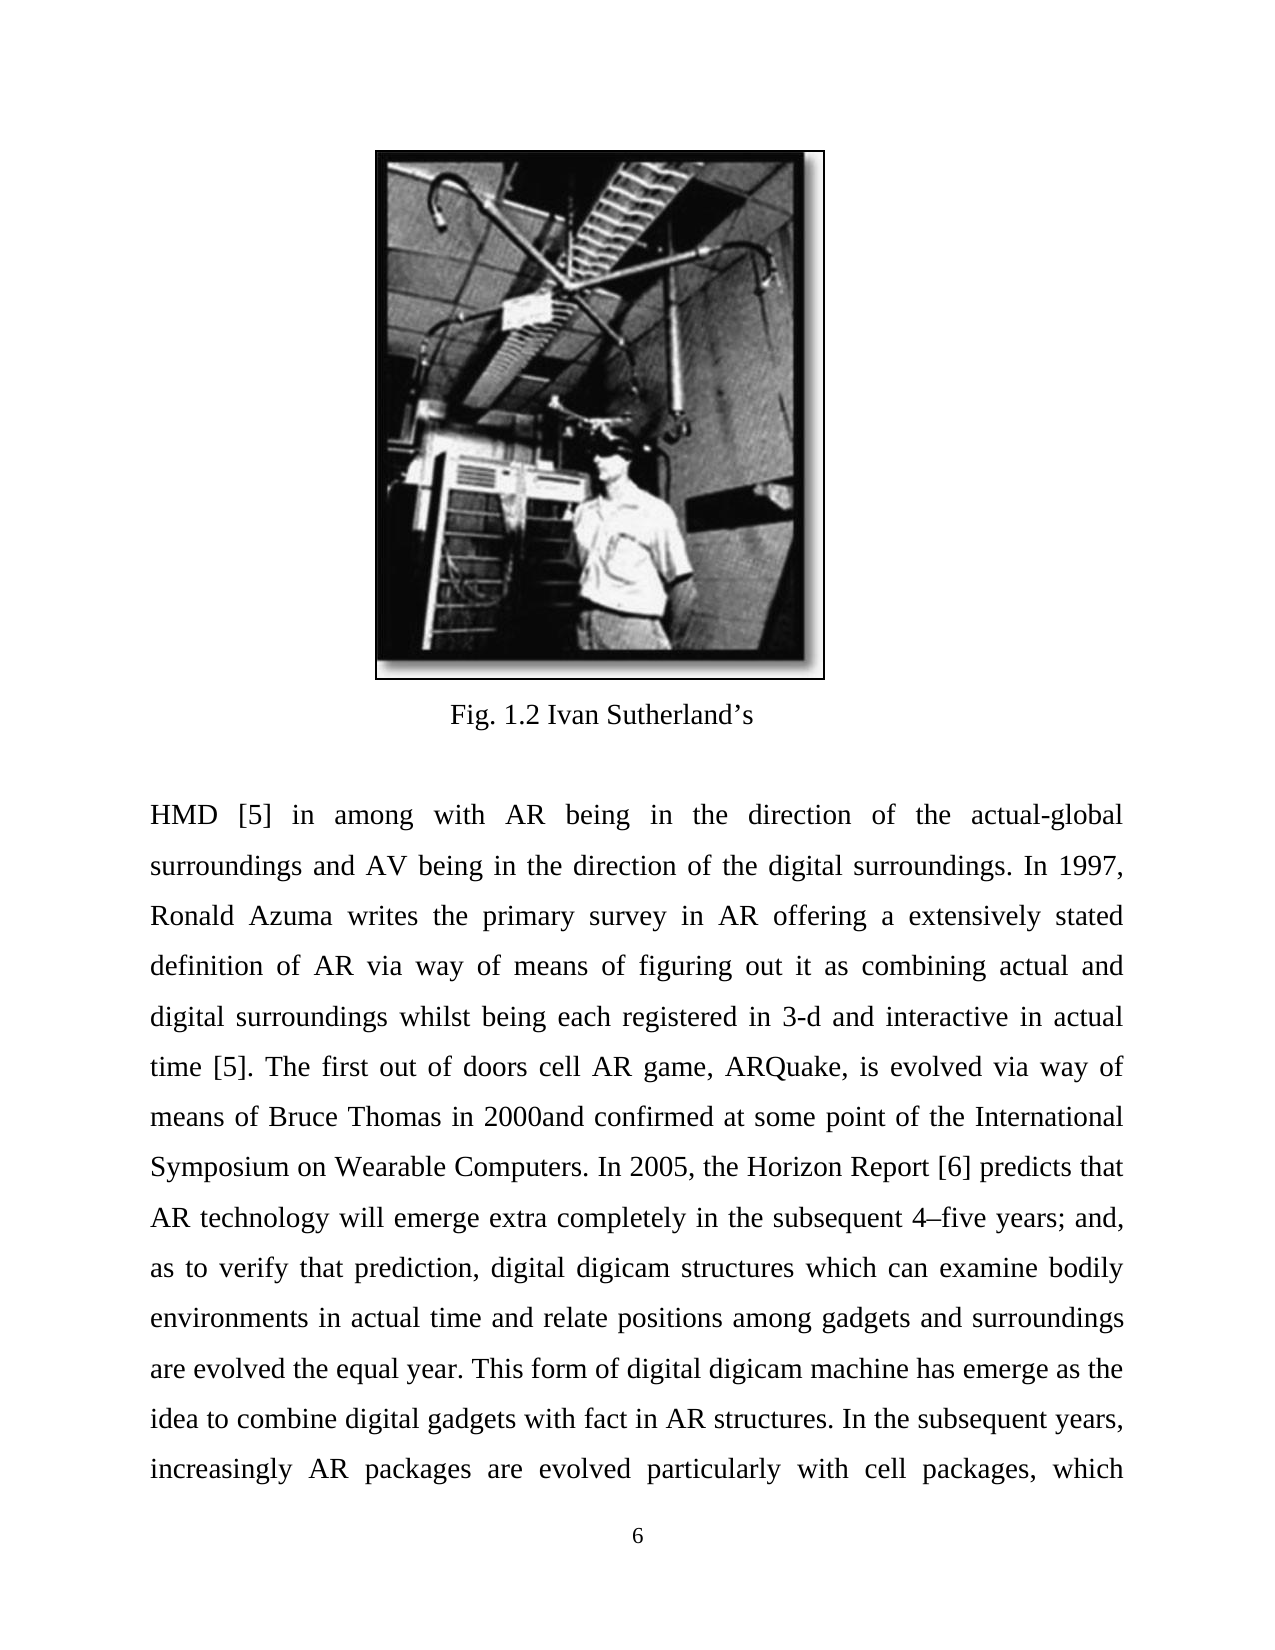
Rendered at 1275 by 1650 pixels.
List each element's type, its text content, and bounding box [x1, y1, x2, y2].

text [150, 797, 1125, 1485]
text Fig. 1.2 Ivan Sutherland’s [150, 697, 1125, 730]
picture [377, 152, 823, 678]
